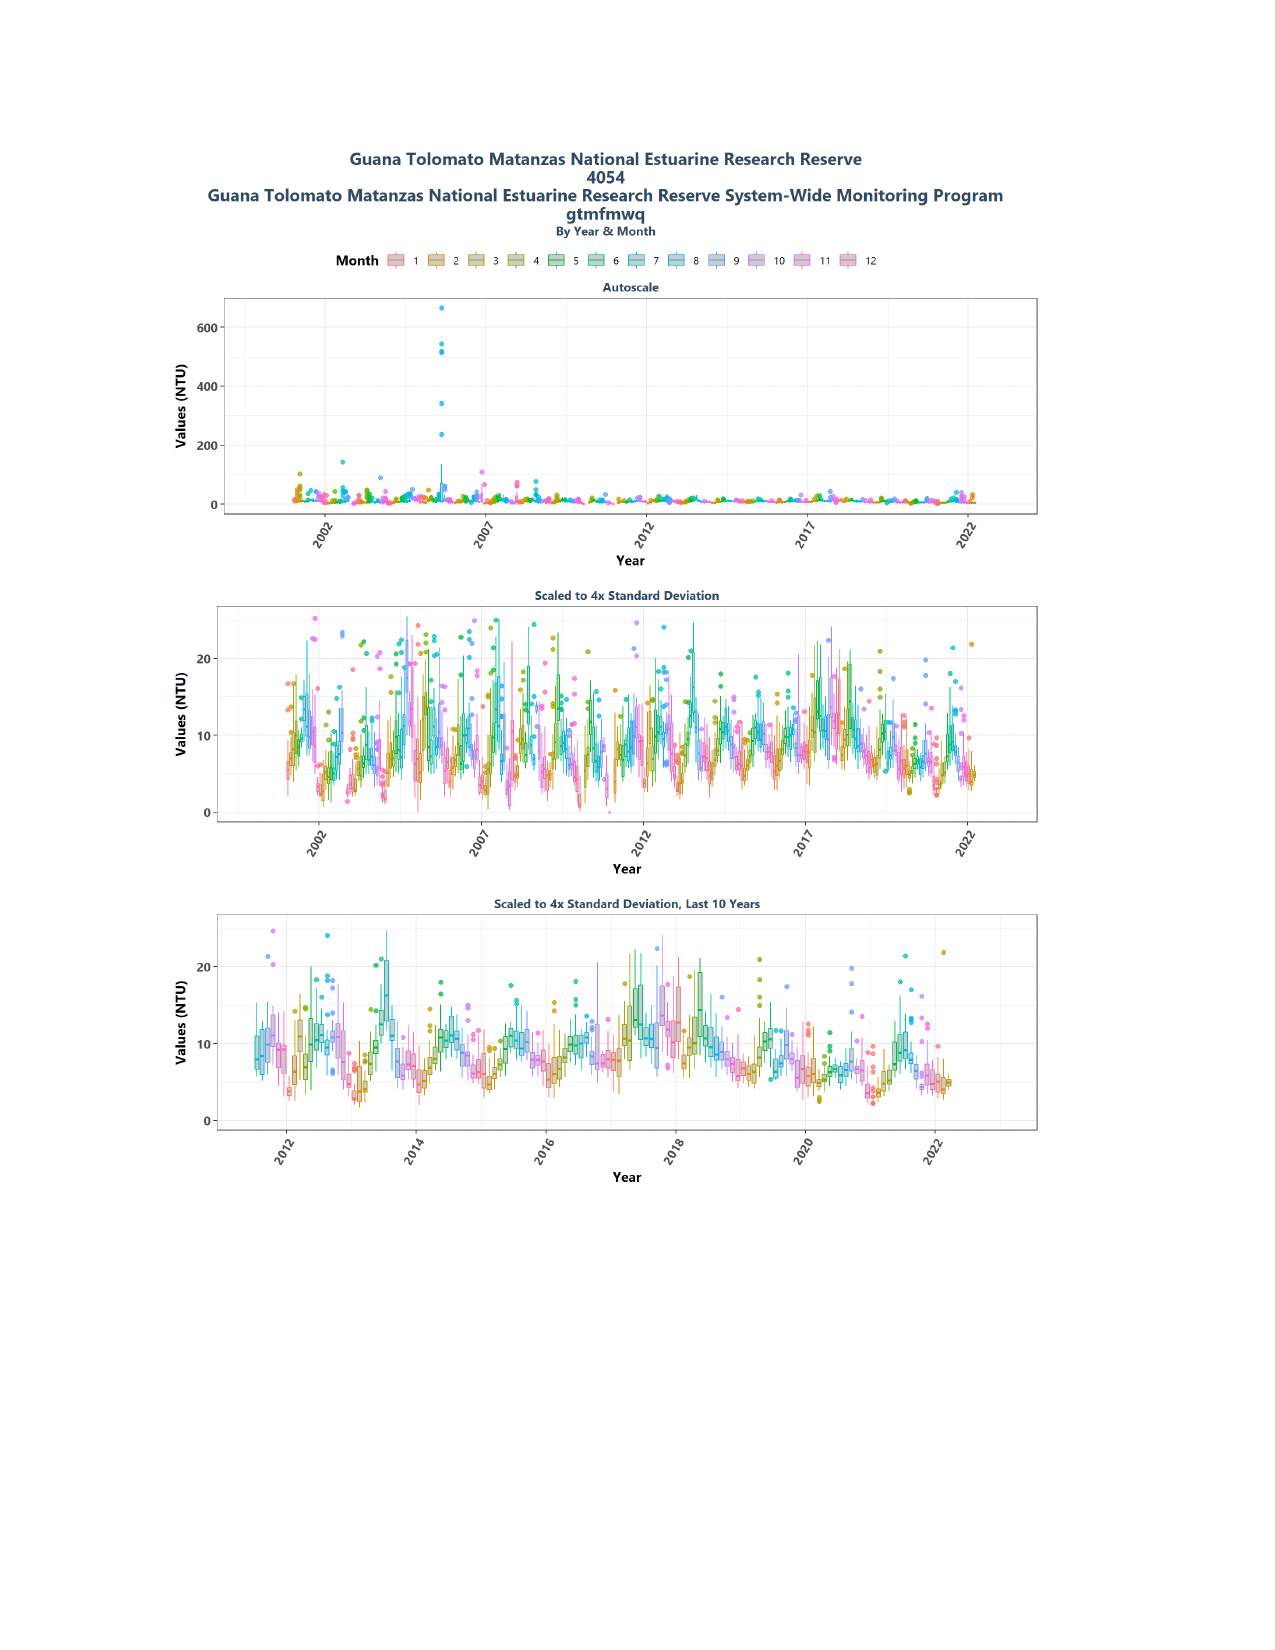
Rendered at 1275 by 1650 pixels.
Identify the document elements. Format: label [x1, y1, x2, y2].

picture [168, 150, 1044, 1200]
